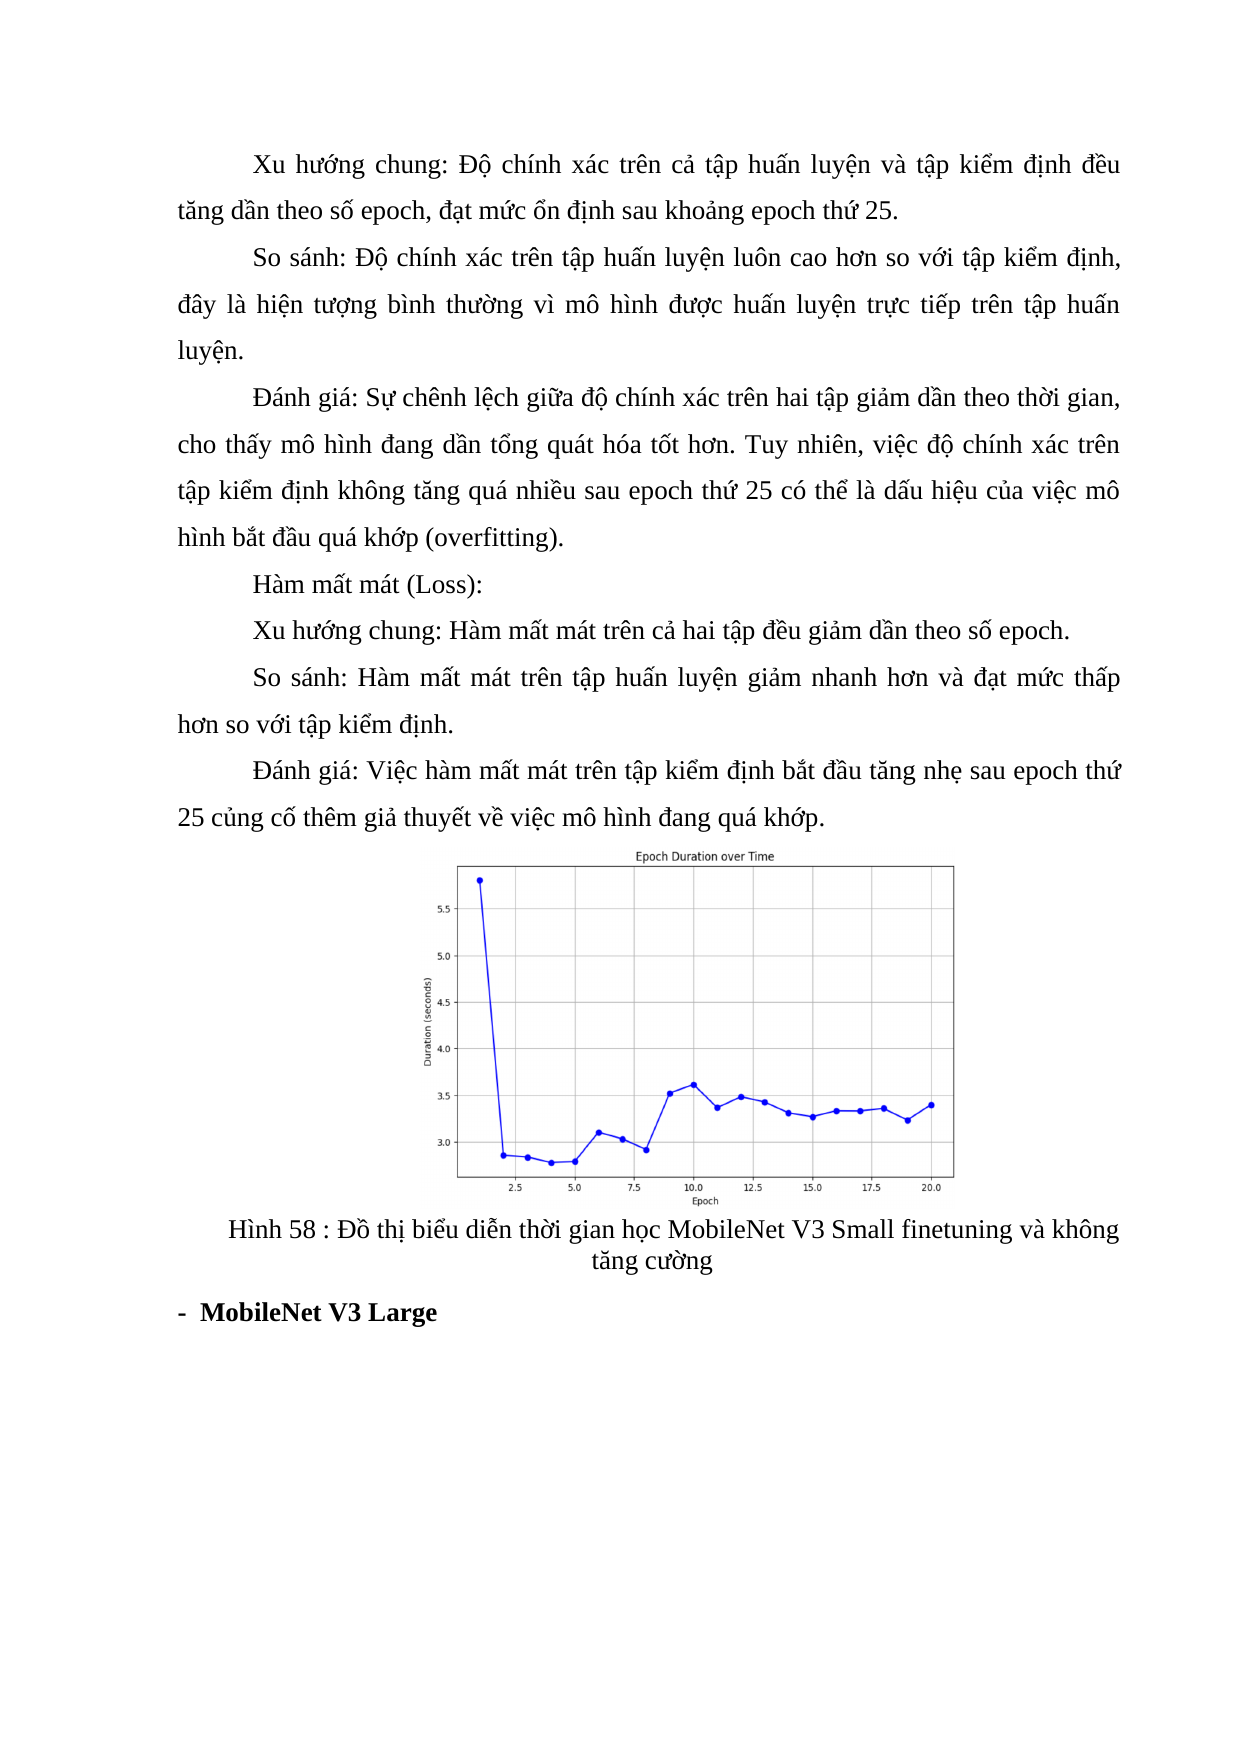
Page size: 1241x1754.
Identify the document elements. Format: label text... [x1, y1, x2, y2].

text Đánh giá: Sự chênh lệch giữa độ chính xác trên hai tập giảm dần theo thời gian, cho thấy mô hình đang dần tổng quát hóa tốt hơn. Tuy nhiên, việc độ chính xác trên tập kiểm định không tăng quá nhiều sau epoch thứ 25 có thể là dấu hiệu của việc mô hình bắt đầu quá khớp (overfitting). [177, 381, 1122, 552]
text Xu hướng chung: Hàm mất mát trên cả hai tập đều giảm dần theo số epoch. [177, 614, 1122, 646]
text Đánh giá: Việc hàm mất mát trên tập kiểm định bắt đầu tăng nhẹ sau epoch thứ 25 củng cố thêm giả thuyết về việc mô hình đang quá khớp. [177, 754, 1122, 832]
text - MobileNet V3 Large [177, 1296, 1122, 1327]
text Hình 58 : Đồ thị biểu diễn thời gian học MobileNet V3 Small finetuning và không tăng cường [183, 1213, 1121, 1275]
text So sánh: Độ chính xác trên tập huấn luyện luôn cao hơn so với tập kiểm định, đây là hiện tượng bình thường vì mô hình được huấn luyện trực tiếp trên tập huấn luyện. [177, 241, 1122, 366]
text So sánh: Hàm mất mát trên tập huấn luyện giảm nhanh hơn và đạt mức thấp hơn so với tập kiểm định. [177, 661, 1122, 739]
text Xu hướng chung: Độ chính xác trên cả tập huấn luyện và tập kiểm định đều tăng dần theo số epoch, đạt mức ổn định sau khoảng epoch thứ 25. [177, 148, 1122, 226]
picture [419, 847, 955, 1209]
text Hàm mất mát (Loss): [177, 568, 1122, 599]
